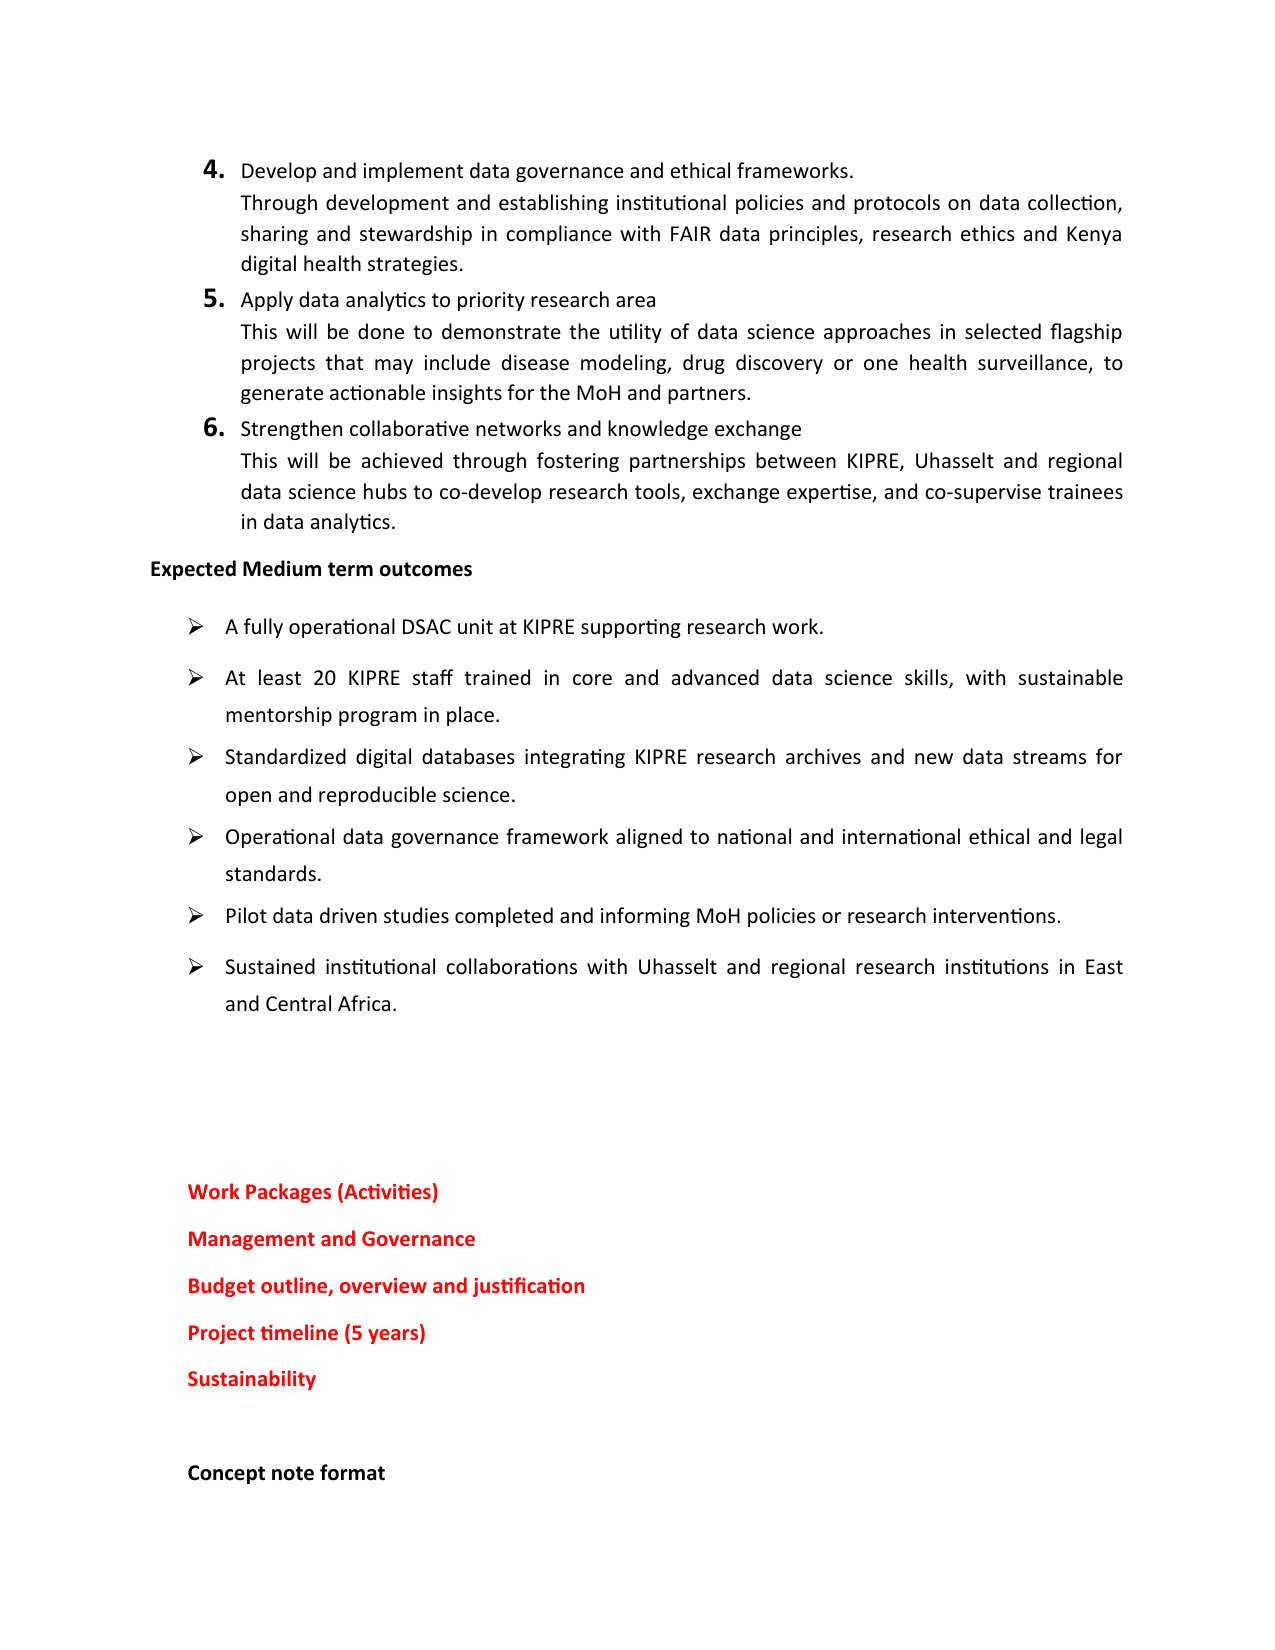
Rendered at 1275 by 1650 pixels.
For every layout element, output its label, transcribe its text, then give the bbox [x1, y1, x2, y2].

text Through development and establishing institutional policies and protocols on data collection, sharing and stewardship in compliance with FAIR data principles, research ethics and Kenya digital health strategies. [240, 188, 1125, 277]
text Sustainability [187, 1364, 1125, 1392]
text Expected Medium term outcomes [150, 554, 1125, 582]
list At least 20 KIPRE staff trained in core and advanced data science skills, with sustainable mentorship program in place. [187, 651, 1125, 729]
text Work Packages (Activities) [187, 1177, 1125, 1205]
text Budget outline, overview and justification [187, 1271, 1125, 1299]
list Apply data analytics to priority research area [203, 279, 1125, 315]
list Operational data governance framework aligned to national and international ethical and legal standards. [187, 810, 1125, 887]
list Develop and implement data governance and ethical frameworks. [203, 150, 1125, 186]
list A fully operational DSAC unit at KIPRE supporting research work. [187, 601, 1125, 648]
text Concept note format [187, 1458, 1125, 1486]
text Project timeline (5 years) [187, 1318, 1125, 1346]
text This will be achieved through fostering partnerships between KIPRE, Uhasselt and regional data science hubs to co-develop research tools, exchange expertise, and co-supervise trainees in data analytics. [240, 447, 1125, 535]
text This will be done to demonstrate the utility of data science approaches in selected flagship projects that may include disease modeling, drug discovery or one health surveillance, to generate actionable insights for the MoH and partners. [240, 317, 1125, 406]
list Sustained institutional collaborations with Uhasselt and regional research institutions in East and Central Africa. [187, 940, 1125, 1017]
list Strengthen collaborative networks and knowledge exchange [203, 408, 1125, 444]
list Pilot data driven studies completed and informing MoH policies or research interventions. [187, 889, 1125, 937]
text Management and Governance [187, 1224, 1125, 1252]
list Standardized digital databases integrating KIPRE research archives and new data streams for open and reproducible science. [187, 731, 1125, 808]
